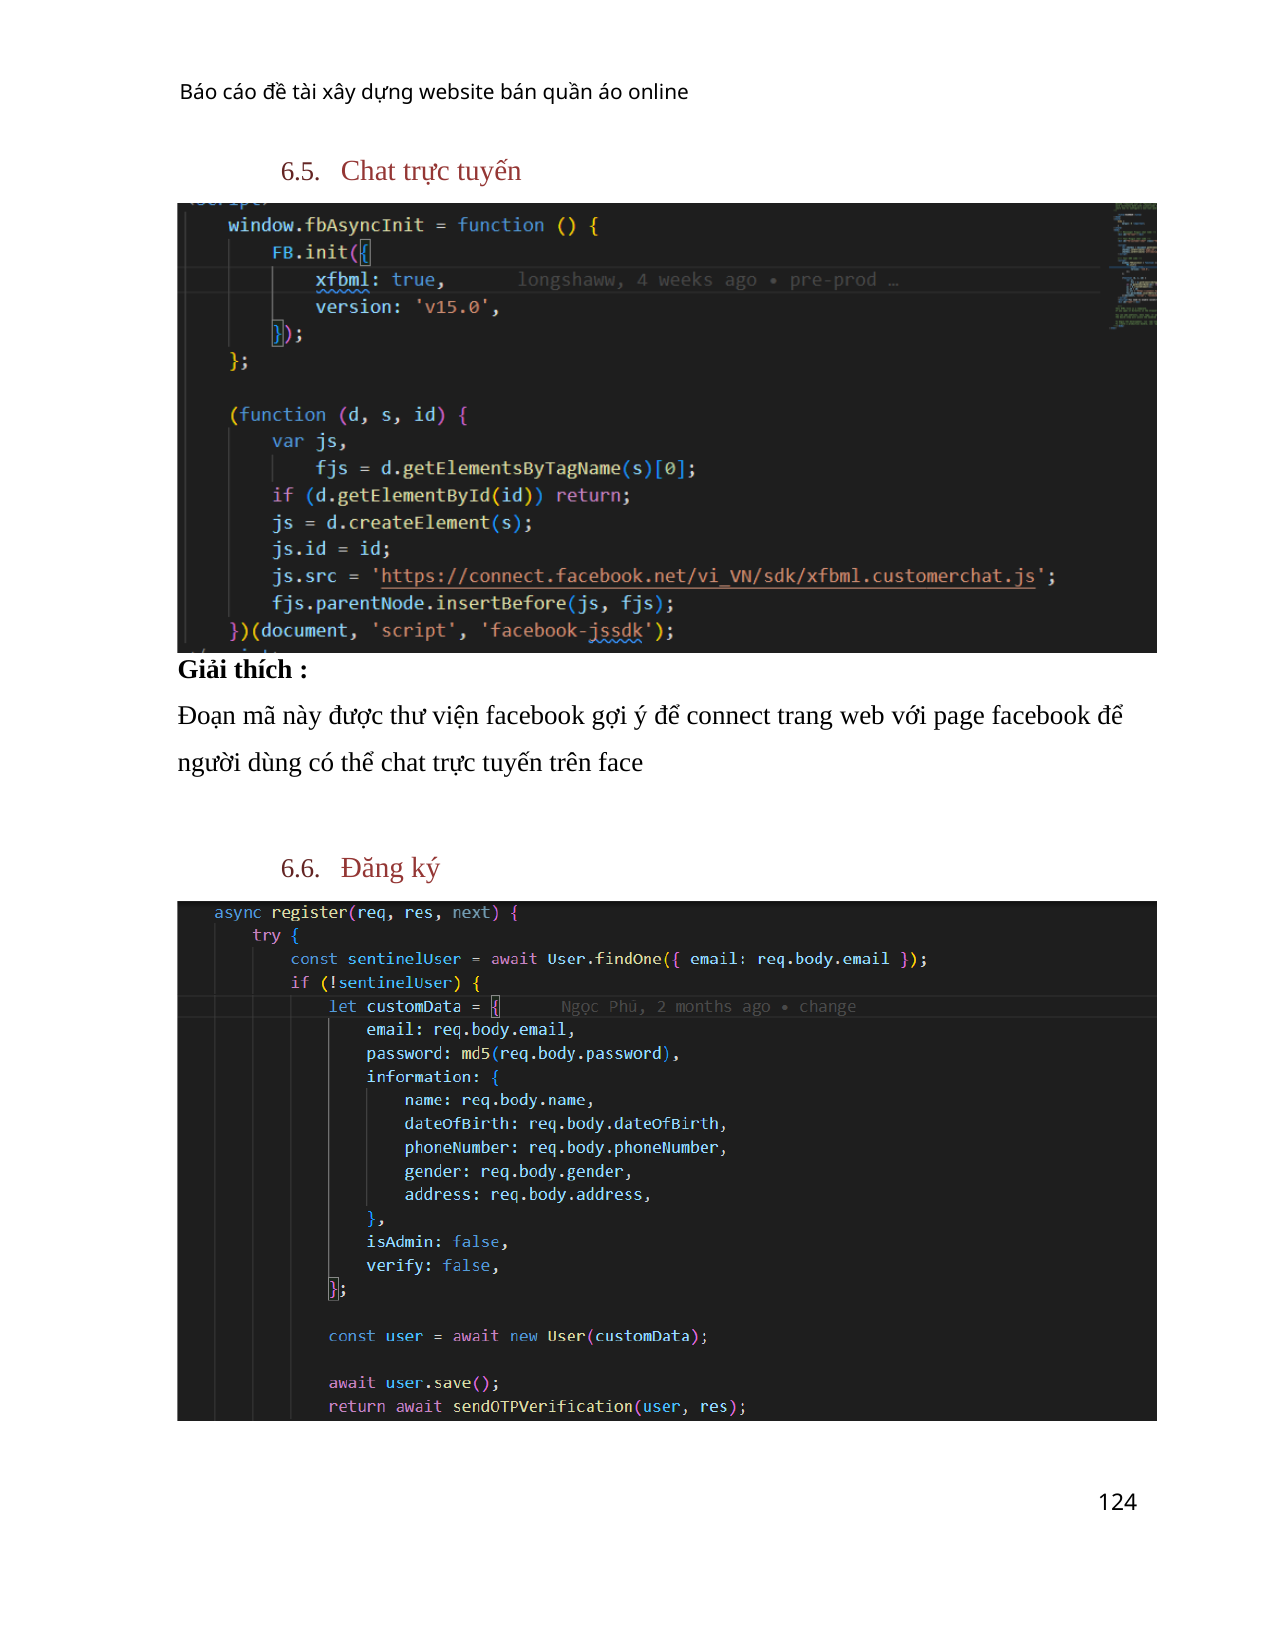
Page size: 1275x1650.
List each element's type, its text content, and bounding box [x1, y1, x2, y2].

text Giải thích : Đoạn mã này được thư viện facebook gợi ý để connect trang web với page facebook để người dùng có thể chat trực tuyến trên face [177, 653, 1137, 777]
subtitle Đăng ký [281, 851, 1137, 884]
subtitle Chat trực tuyến [281, 153, 1137, 186]
picture [177, 203, 1157, 653]
picture [177, 901, 1157, 1421]
